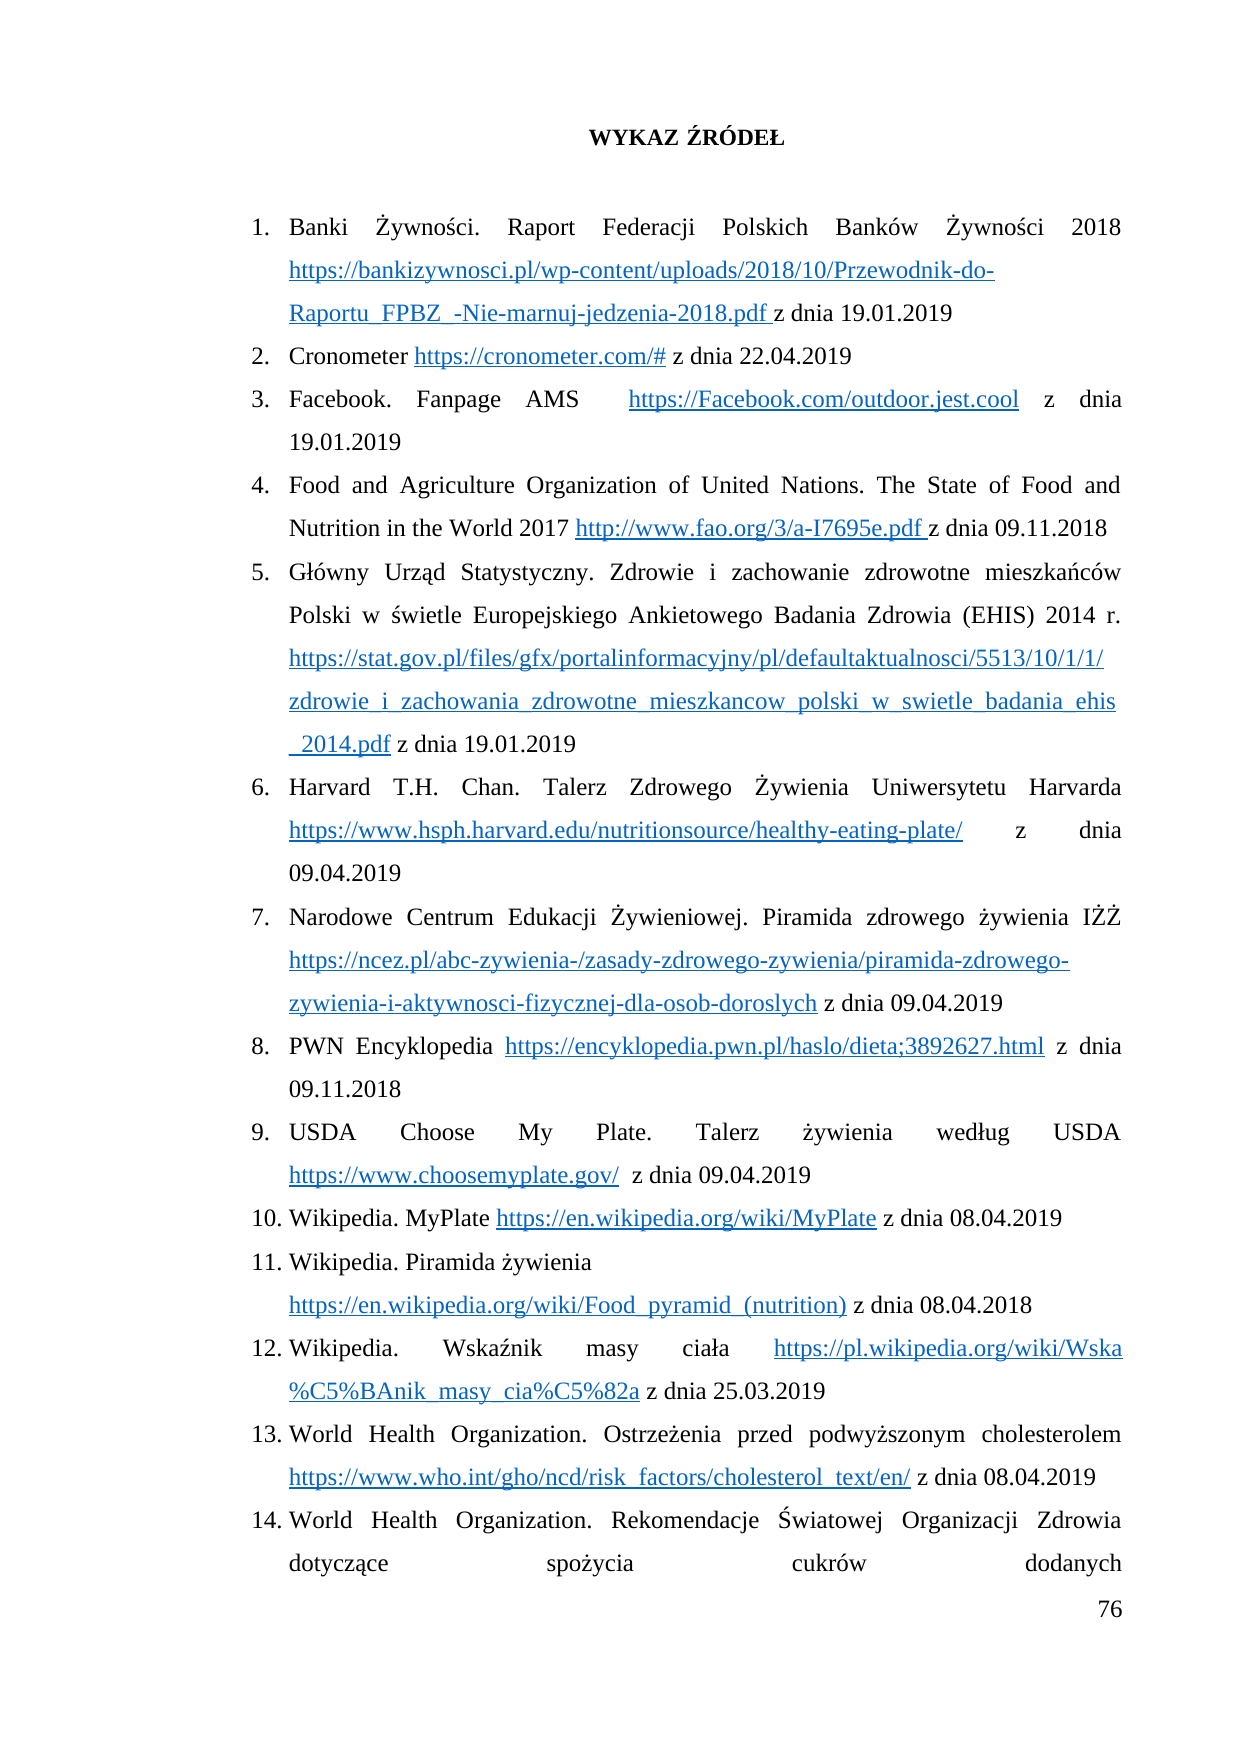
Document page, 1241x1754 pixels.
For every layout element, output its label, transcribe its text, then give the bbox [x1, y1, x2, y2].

list Facebook. Fanpage AMS https://Facebook.com/outdoor.jest.cool z dnia 19.01.2019 [251, 384, 1122, 456]
list World Health Organization. Ostrzeżenia przed podwyższonym cholesterolem https://www.who.int/gho/ncd/risk_factors/cholesterol_text/en/ z dnia 08.04.2019 [251, 1419, 1122, 1491]
list Wikipedia. Piramida żywienia https://en.wikipedia.org/wiki/Food_pyramid_(nutrition) z dnia 08.04.2018 [251, 1247, 1122, 1318]
list USDA Choose My Plate. Talerz żywienia według USDA https://www.choosemyplate.gov/ z dnia 09.04.2019 [251, 1117, 1122, 1189]
list Food and Agriculture Organization of United Nations. The State of Food and Nutrition in the World 2017 http://www.fao.org/3/a-I7695e.pdf z dnia 09.11.2018 [251, 470, 1122, 542]
subtitle wykaz źródeł [177, 118, 1122, 152]
list Wikipedia. Wskaźnik masy ciała https://pl.wikipedia.org/wiki/Wska%C5%BAnik_masy_cia%C5%82a z dnia 25.03.2019 [251, 1333, 1122, 1405]
list Narodowe Centrum Edukacji Żywieniowej. Piramida zdrowego żywienia IŻŻ https://ncez.pl/abc-zywienia-/zasady-zdrowego-zywienia/piramida-zdrowego-zywienia-i-aktywnosci-fizycznej-dla-osob-doroslych z dnia 09.04.2019 [251, 902, 1122, 1017]
list PWN Encyklopedia https://encyklopedia.pwn.pl/haslo/dieta;3892627.html z dnia 09.11.2018 [251, 1031, 1122, 1103]
list Cronometer https://cronometer.com/# z dnia 22.04.2019 [251, 341, 1122, 370]
list Główny Urząd Statystyczny. Zdrowie i zachowanie zdrowotne mieszkańców Polski w świetle Europejskiego Ankietowego Badania Zdrowia (EHIS) 2014 r. https://stat.gov.pl/files/gfx/portalinformacyjny/pl/defaultaktualnosci/5513/10/1/1/zdrowie_i_zachowania_zdrowotne_mieszkancow_polski_w_swietle_badania_ehis_2014.pdf z dnia 19.01.2019 [251, 557, 1122, 758]
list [251, 1505, 1122, 1577]
list Banki Żywności. Raport Federacji Polskich Banków Żywności 2018 https://bankizywnosci.pl/wp-content/uploads/2018/10/Przewodnik-do-Raportu_FPBZ_-Nie-marnuj-jedzenia-2018.pdf z dnia 19.01.2019 [251, 212, 1122, 327]
list Wikipedia. MyPlate https://en.wikipedia.org/wiki/MyPlate z dnia 08.04.2019 [251, 1203, 1122, 1232]
list Harvard T.H. Chan. Talerz Zdrowego Żywienia Uniwersytetu Harvarda https://www.hsph.harvard.edu/nutritionsource/healthy-eating-plate/ z dnia 09.04.2019 [251, 772, 1122, 887]
